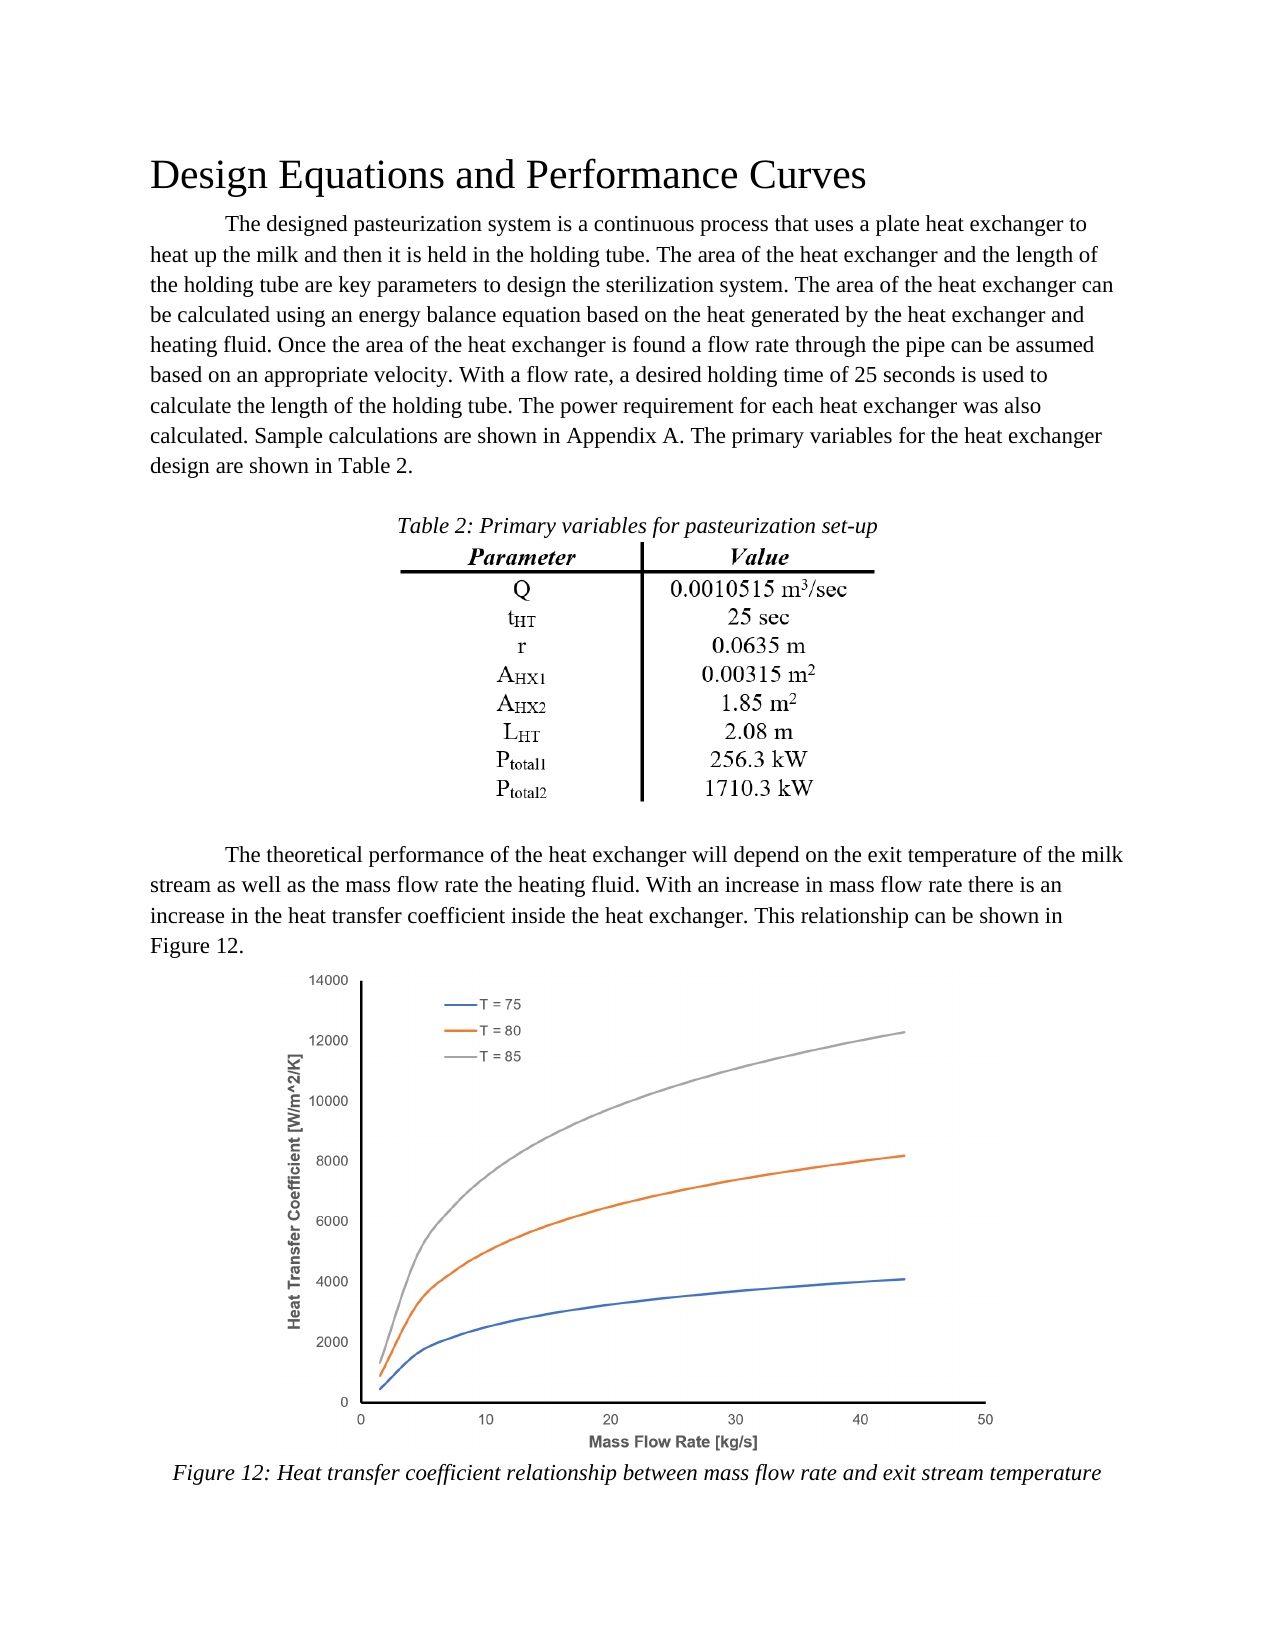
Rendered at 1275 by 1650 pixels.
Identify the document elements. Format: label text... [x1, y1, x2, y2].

text Table 2: Primary variables for pasteurization set-up [150, 512, 1125, 539]
text Figure 12: Heat transfer coefficient relationship between mass flow rate and exit stream temperature [150, 1459, 1125, 1486]
picture [272, 962, 1003, 1456]
subtitle Design Equations and Performance Curves [150, 150, 1125, 198]
text The designed pasteurization system is a continuous process that uses a plate heat exchanger to heat up the milk and then it is held in the holding tube. The area of the heat exchanger and the length of the holding tube are key parameters to design the sterilization system. The area of the heat exchanger can be calculated using an energy balance equation based on the heat generated by the heat exchanger and heating fluid. Once the area of the heat exchanger is found a flow rate through the pipe can be assumed based on an appropriate velocity. With a flow rate, a desired holding time of 25 seconds is used to calculate the length of the holding tube. The power requirement for each heat exchanger was also calculated. Sample calculations are shown in Appendix A. The primary variables for the heat exchanger design are shown in Table 2. [150, 210, 1125, 478]
picture [394, 542, 881, 808]
text The theoretical performance of the heat exchanger will depend on the exit temperature of the milk stream as well as the mass flow rate the heating fluid. With an increase in mass flow rate there is an increase in the heat transfer coefficient inside the heat exchanger. This relationship can be shown in Figure 12. [150, 841, 1125, 958]
